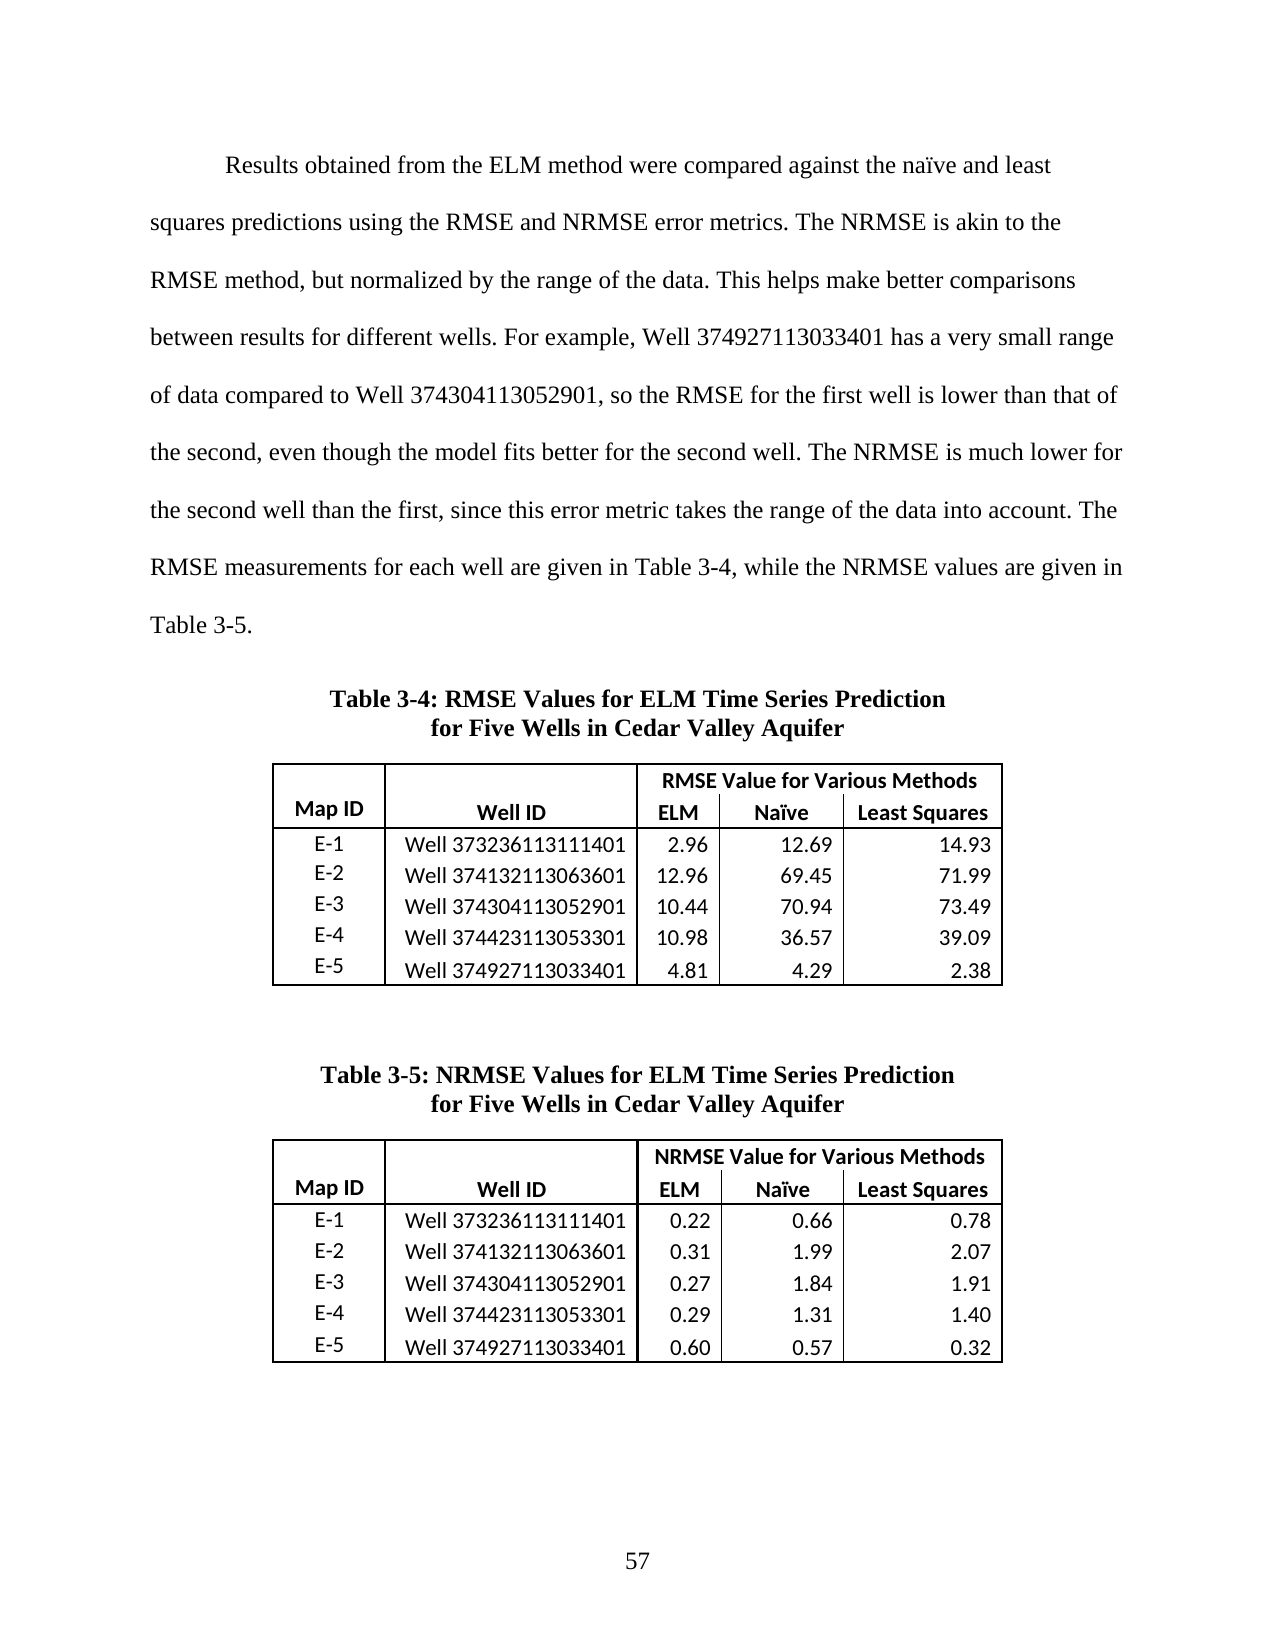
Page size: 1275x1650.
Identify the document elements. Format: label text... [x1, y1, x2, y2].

table_cell 1.84 [722, 1266, 843, 1297]
text Results obtained from the ELM method were compared against the naïve and least squares predictions using the RMSE and NRMSE error metrics. The NRMSE is akin to the RMSE method, but normalized by the range of the data. This helps make better comparisons between results for different wells. For example, Well 374927113033401 has a very small range of data compared to Well 374304113052901, so the RMSE for the first well is lower than that of the second, even though the model fits better for the second well. The NRMSE is much lower for the second well than the first, since this error metric takes the range of the data into account. The RMSE measurements for each well are given in Table 3-4, while the NRMSE values are given in Table 3-5. [150, 150, 1125, 639]
table_cell Well 373236113111401 [386, 829, 636, 858]
table_cell Well ID [386, 794, 636, 827]
text Table 3-4: RMSE Values for ELM Time Series Prediction for Five Wells in Cedar Valley Aquifer [150, 684, 1125, 742]
table_header [274, 1141, 384, 1170]
table_cell Well ID [386, 1170, 636, 1203]
table_cell 2.38 [844, 952, 1001, 984]
table_cell 0.22 [639, 1205, 721, 1234]
table_cell 4.81 [638, 952, 719, 984]
table_cell 69.45 [720, 858, 843, 889]
table_cell 1.99 [722, 1234, 843, 1266]
table_cell Least Squares [844, 1170, 1001, 1203]
table_cell E-2 [274, 858, 384, 889]
table_cell 1.40 [844, 1297, 1001, 1328]
table_cell 10.44 [638, 889, 719, 920]
table_cell Least Squares [844, 794, 1001, 827]
table_cell Naïve [720, 794, 843, 827]
table_cell Well 374304113052901 [386, 1266, 636, 1297]
table_cell 1.31 [722, 1297, 843, 1328]
table_cell 2.96 [638, 829, 719, 858]
table_cell 70.94 [720, 889, 843, 920]
table_cell 71.99 [844, 858, 1001, 889]
table_cell E-2 [274, 1234, 384, 1266]
table_cell E-3 [274, 889, 384, 920]
table_cell Well 374423113053301 [386, 1297, 636, 1328]
table_cell 14.93 [844, 829, 1001, 858]
table_cell 0.31 [639, 1234, 721, 1266]
table_cell Well 374304113052901 [386, 889, 636, 920]
table_cell 0.27 [639, 1266, 721, 1297]
table_cell 2.07 [844, 1234, 1001, 1266]
table_cell Well 374132113063601 [386, 1234, 636, 1266]
table_cell ELM [639, 1170, 721, 1203]
table_cell E-3 [274, 1266, 384, 1297]
table_cell Well 374927113033401 [386, 952, 636, 984]
table_cell E-1 [274, 829, 384, 858]
table_header [274, 765, 384, 794]
table_cell Map ID [274, 1170, 384, 1203]
text Table 3-5: NRMSE Values for ELM Time Series Prediction for Five Wells in Cedar Valley Aquifer [150, 1061, 1125, 1118]
table_cell E-1 [274, 1205, 384, 1234]
table_cell 0.78 [844, 1205, 1001, 1234]
table_cell 0.57 [722, 1328, 843, 1361]
table_cell 0.66 [722, 1205, 843, 1234]
table_cell 0.60 [639, 1328, 721, 1361]
table_cell ELM [638, 794, 719, 827]
table_cell E-5 [274, 1328, 384, 1361]
table_cell Naïve [722, 1170, 843, 1203]
table_cell 0.29 [639, 1297, 721, 1328]
table_cell 36.57 [720, 920, 843, 952]
table_cell 73.49 [844, 889, 1001, 920]
table_cell Well 373236113111401 [386, 1205, 636, 1234]
table_cell Map ID [274, 794, 384, 827]
table_cell E-5 [274, 952, 384, 984]
table_cell E-4 [274, 920, 384, 952]
table_cell 0.32 [844, 1328, 1001, 1361]
table_cell 39.09 [844, 920, 1001, 952]
table_cell E-4 [274, 1297, 384, 1328]
table_cell Well 374927113033401 [386, 1328, 636, 1361]
table_cell Well 374132113063601 [386, 858, 636, 889]
table_header [386, 765, 636, 794]
table_header RMSE Value for Various Methods [638, 765, 1001, 794]
table_cell 10.98 [638, 920, 719, 952]
table_header NRMSE Value for Various Methods [639, 1141, 1001, 1170]
table_cell 12.69 [720, 829, 843, 858]
table_cell Well 374423113053301 [386, 920, 636, 952]
table_cell 4.29 [720, 952, 843, 984]
table_header [386, 1141, 636, 1170]
table_cell 1.91 [844, 1266, 1001, 1297]
table_cell 12.96 [638, 858, 719, 889]
